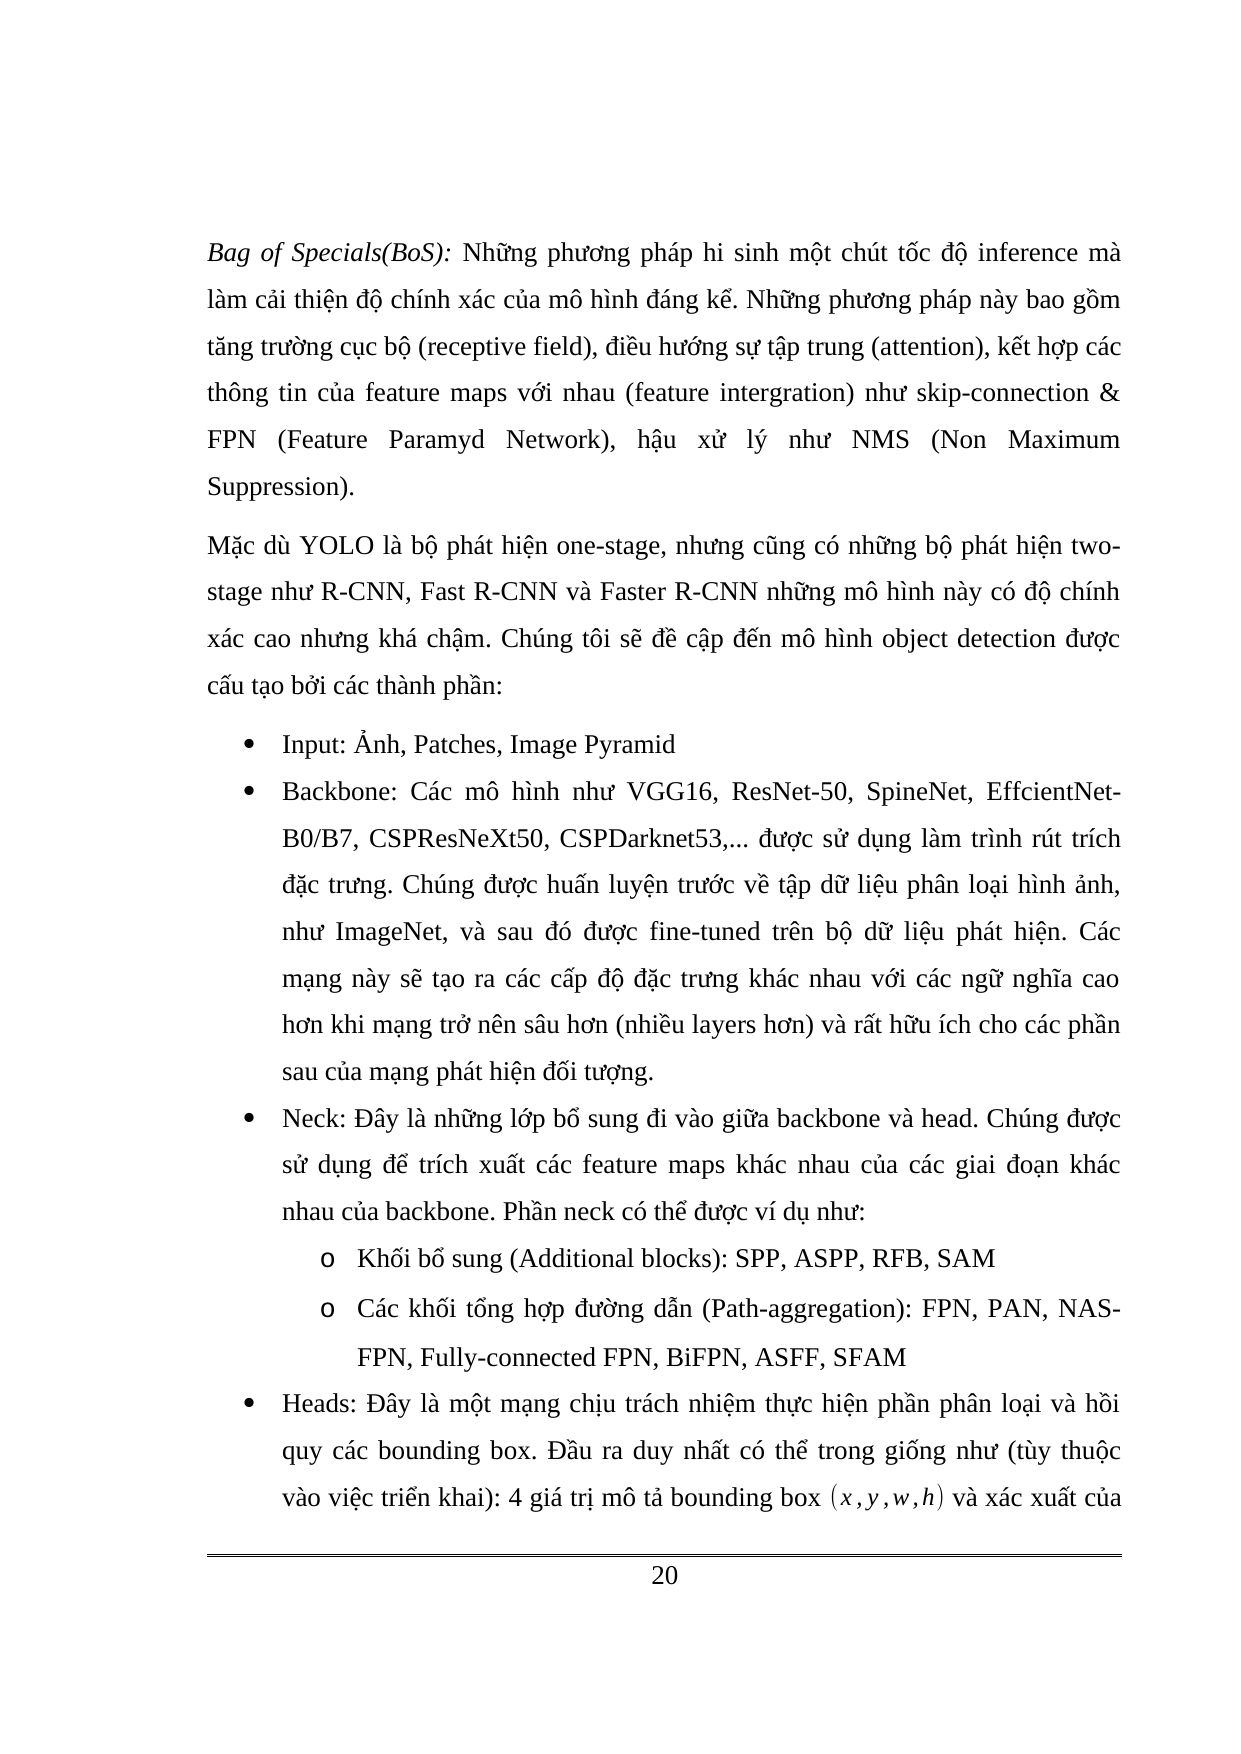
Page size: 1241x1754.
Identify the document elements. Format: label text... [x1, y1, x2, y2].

text Bag of Specials(BoS): Những phương pháp hi sinh một chút tốc độ inference mà làm cải thiện độ chính xác của mô hình đáng kể. Những phương pháp này bao gồm tăng trường cục bộ (receptive field), điều hướng sự tập trung (attention), kết hợp các thông tin của feature maps với nhau (feature intergration) như skip-connection & FPN (Feature Paramyd Network), hậu xử lý như NMS (Non Maximum Suppression). [207, 236, 1122, 501]
list Các khối tổng hợp đường dẫn (Path-aggregation): FPN, PAN, NAS-FPN, Fully-connected FPN, BiFPN, ASFF, SFAM [319, 1292, 1122, 1372]
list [244, 1387, 1122, 1512]
list Backbone: Các mô hình như VGG16, ResNet-50, SpineNet, EffcientNet-B0/B7, CSPResNeXt50, CSPDarknet53,... được sử dụng làm trình rút trích đặc trưng. Chúng được huấn luyện trước về tập dữ liệu phân loại hình ảnh, như ImageNet, và sau đó được fine-tuned trên bộ dữ liệu phát hiện. Các mạng này sẽ tạo ra các cấp độ đặc trưng khác nhau với các ngữ nghĩa cao hơn khi mạng trở nên sâu hơn (nhiều layers hơn) và rất hữu ích cho các phần sau của mạng phát hiện đối tượng. [244, 775, 1122, 1086]
list Input: Ảnh, Patches, Image Pyramid [244, 728, 1122, 759]
list Neck: Đây là những lớp bổ sung đi vào giữa backbone và head. Chúng được sử dụng để trích xuất các feature maps khác nhau của các giai đoạn khác nhau của backbone. Phần neck có thể được ví dụ như: [244, 1102, 1122, 1226]
text Mặc dù YOLO là bộ phát hiện one-stage, nhưng cũng có những bộ phát hiện two-stage như R-CNN, Fast R-CNN và Faster R-CNN những mô hình này có độ chính xác cao nhưng khá chậm. Chúng tôi sẽ đề cập đến mô hình object detection được cấu tạo bởi các thành phần: [207, 529, 1122, 700]
list Khối bổ sung (Additional blocks): SPP, ASPP, RFB, SAM [319, 1242, 1122, 1275]
